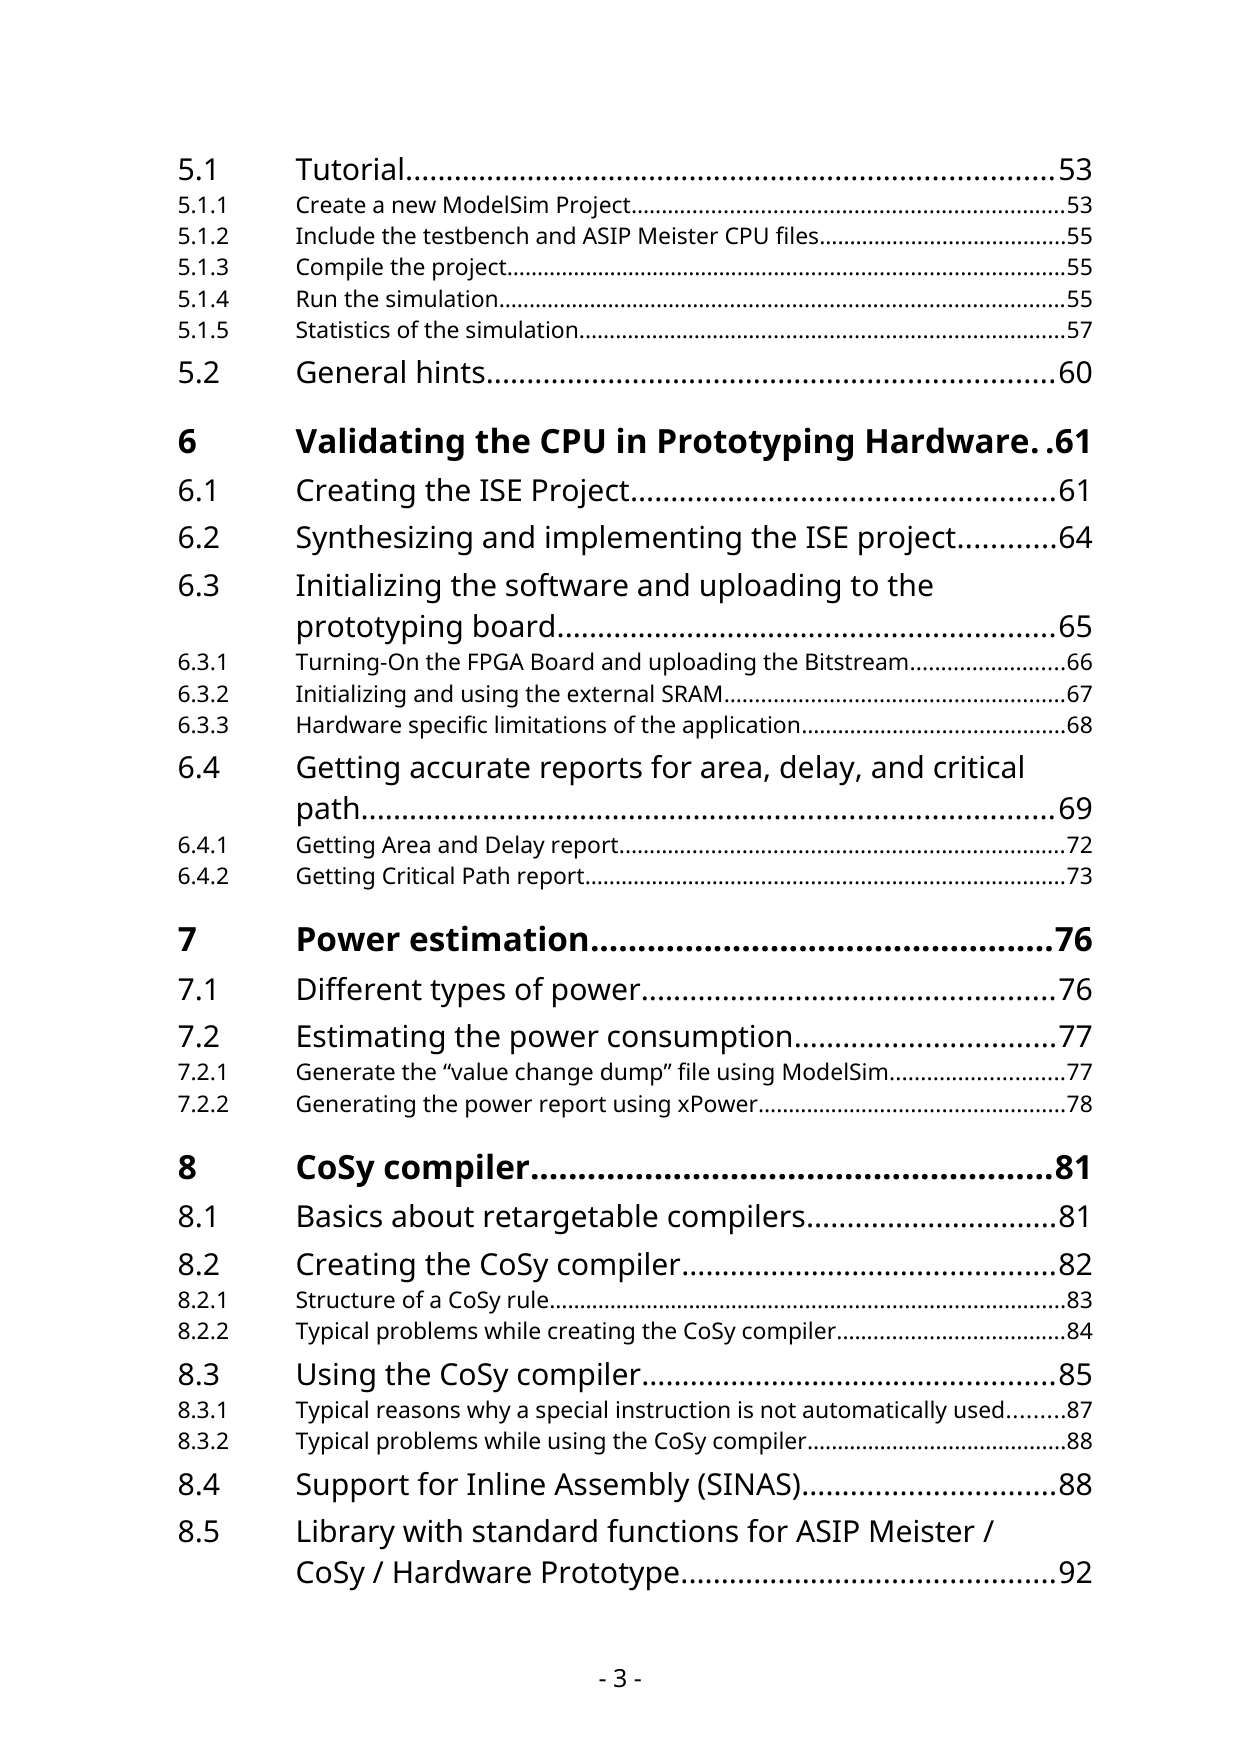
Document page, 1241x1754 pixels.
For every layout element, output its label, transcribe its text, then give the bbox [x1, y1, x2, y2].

text 6 Validating the CPU in Prototyping Hardware 61 [178, 417, 1034, 463]
text 7.2.2 Generating the power report using xPower 78 [177, 1087, 1034, 1119]
text 5.1.3 Compile the project 55 [177, 251, 1034, 283]
text 5.1 Tutorial 53 [177, 148, 1034, 189]
text 6.4.1 Getting Area and Delay report 72 [177, 828, 1034, 860]
text 8.3.1 Typical reasons why a special instruction is not automatically used 87 [177, 1394, 1034, 1425]
text 7.1 Different types of power 76 [177, 968, 1034, 1009]
text 6.4 Getting accurate reports for area, delay, and critical path 69 [177, 746, 1034, 828]
text 8.3 Using the CoSy compiler 85 [177, 1353, 1034, 1394]
text 7.2 Estimating the power consumption 77 [177, 1015, 1034, 1056]
text 7 Power estimation 76 [178, 916, 1034, 961]
text 8.2.1 Structure of a CoSy rule 83 [177, 1284, 1034, 1315]
text 6.4.2 Getting Critical Path report 73 [177, 860, 1034, 891]
text 7.2.1 Generate the “value change dump” file using ModelSim 77 [177, 1056, 1034, 1087]
text 5.2 General hints 60 [177, 351, 1034, 392]
text 6.2 Synthesizing and implementing the ISE project 64 [177, 517, 1034, 558]
text 8.3.2 Typical problems while using the CoSy compiler 88 [177, 1425, 1034, 1456]
text 6.3.1 Turning-On the FPGA Board and uploading the Bitstream 66 [177, 646, 1034, 677]
text 8.4 Support for Inline Assembly (SINAS) 88 [177, 1463, 1034, 1504]
text 8 CoSy compiler 81 [178, 1144, 1034, 1189]
text 8.2.2 Typical problems while creating the CoSy compiler 84 [177, 1315, 1034, 1346]
text 6.3 Initializing the software and uploading to the prototyping board 65 [177, 564, 1034, 646]
text 8.5 Library with standard functions for ASIP Meister / CoSy / Hardware Prototype 92 [177, 1510, 1034, 1592]
text 6.3.3 Hardware specific limitations of the application 68 [177, 709, 1034, 740]
text 8.2 Creating the CoSy compiler 82 [177, 1243, 1034, 1284]
text 6.1 Creating the ISE Project 61 [177, 469, 1034, 510]
text 5.1.5 Statistics of the simulation 57 [177, 314, 1034, 345]
text 5.1.4 Run the simulation 55 [177, 283, 1034, 314]
text 8.1 Basics about retargetable compilers 81 [177, 1195, 1034, 1237]
text 5.1.2 Include the testbench and ASIP Meister CPU files 55 [177, 220, 1034, 251]
text 6.3.2 Initializing and using the external SRAM 67 [177, 677, 1034, 709]
text 5.1.1 Create a new ModelSim Project 53 [177, 189, 1034, 220]
